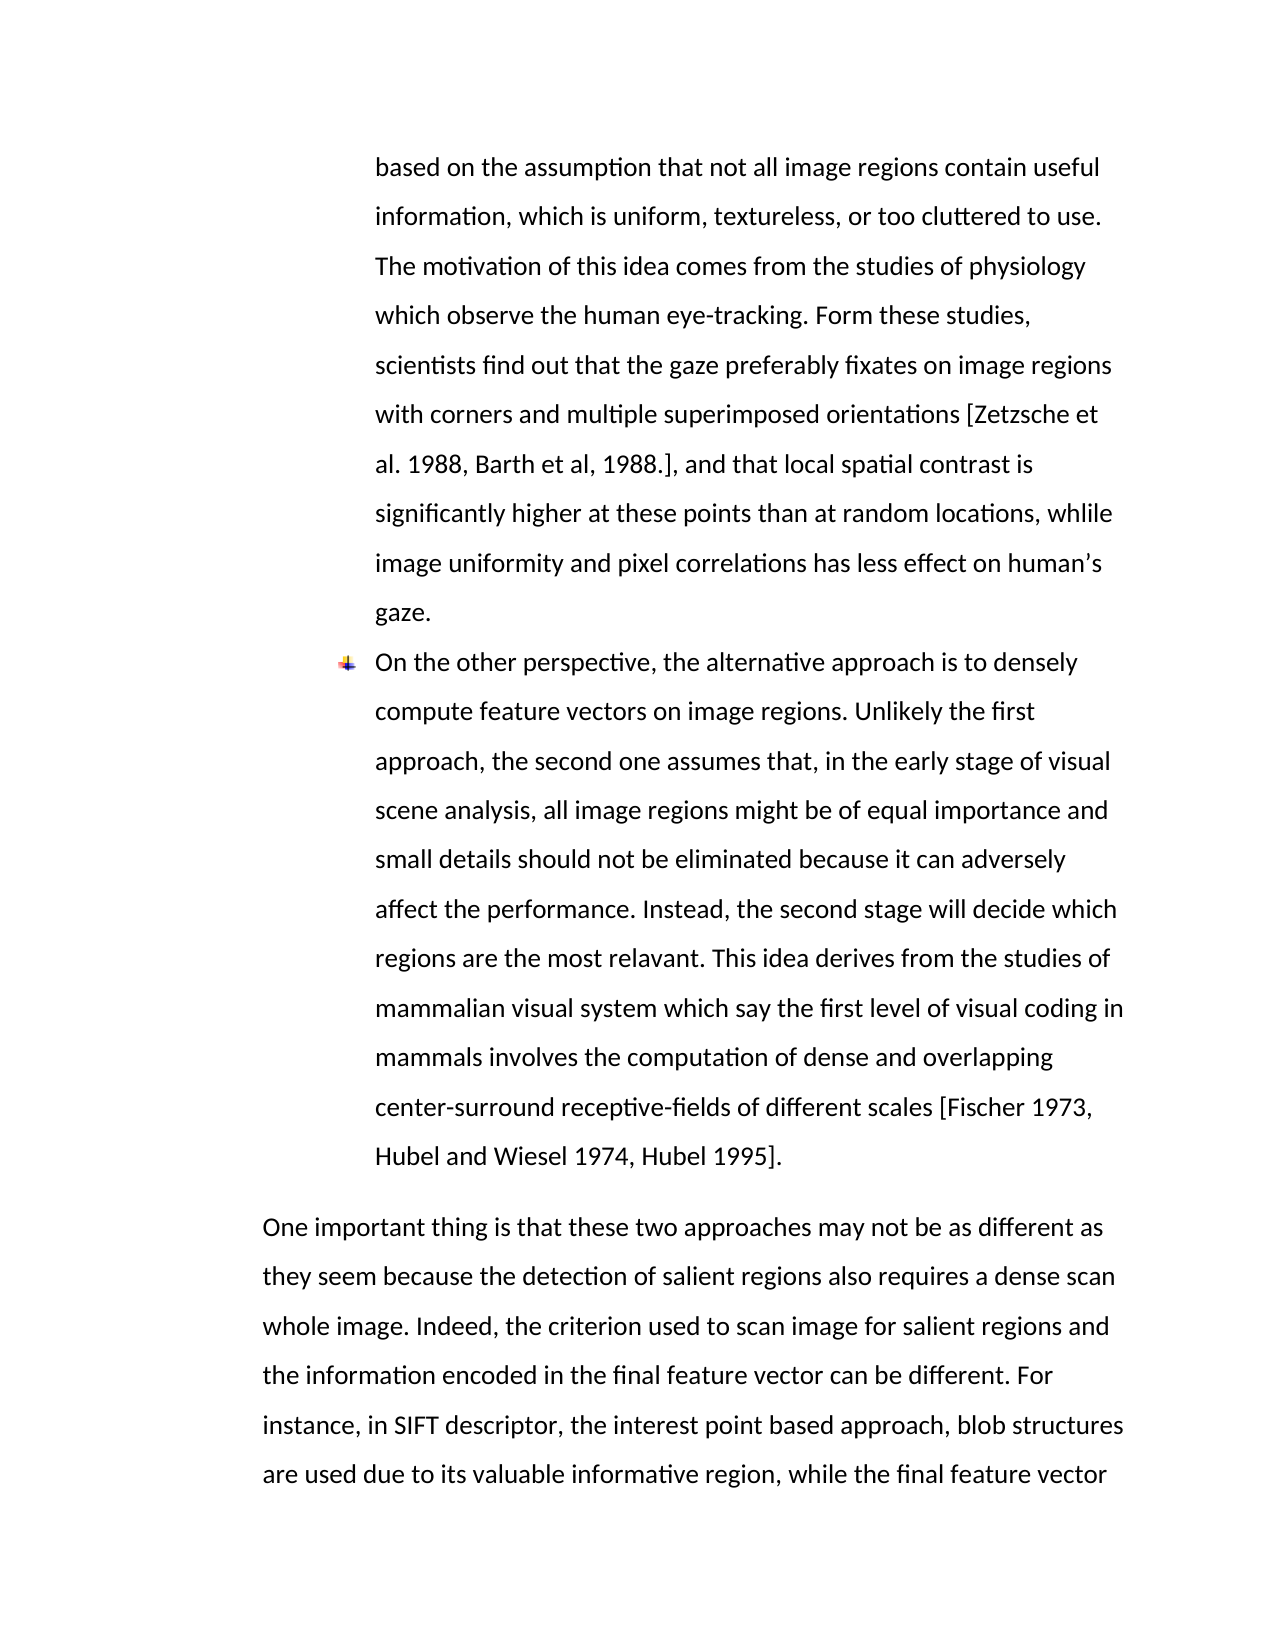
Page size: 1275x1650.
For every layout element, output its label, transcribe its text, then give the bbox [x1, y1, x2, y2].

picture [338, 654, 356, 671]
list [337, 150, 1125, 628]
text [262, 1210, 1125, 1490]
list On the other perspective, the alternative approach is to densely compute feature vectors on image regions. Unlikely the first approach, the second one assumes that, in the early stage of visual scene analysis, all image regions might be of equal importance and small details should not be eliminated because it can adversely affect the performance. Instead, the second stage will decide which regions are the most relavant. This idea derives from the studies of mammalian visual system which say the first level of visual coding in mammals involves the computation of dense and overlapping center-surround receptive-fields of different scales [Fischer 1973, Hubel and Wiesel 1974, Hubel 1995]. [337, 645, 1125, 1173]
